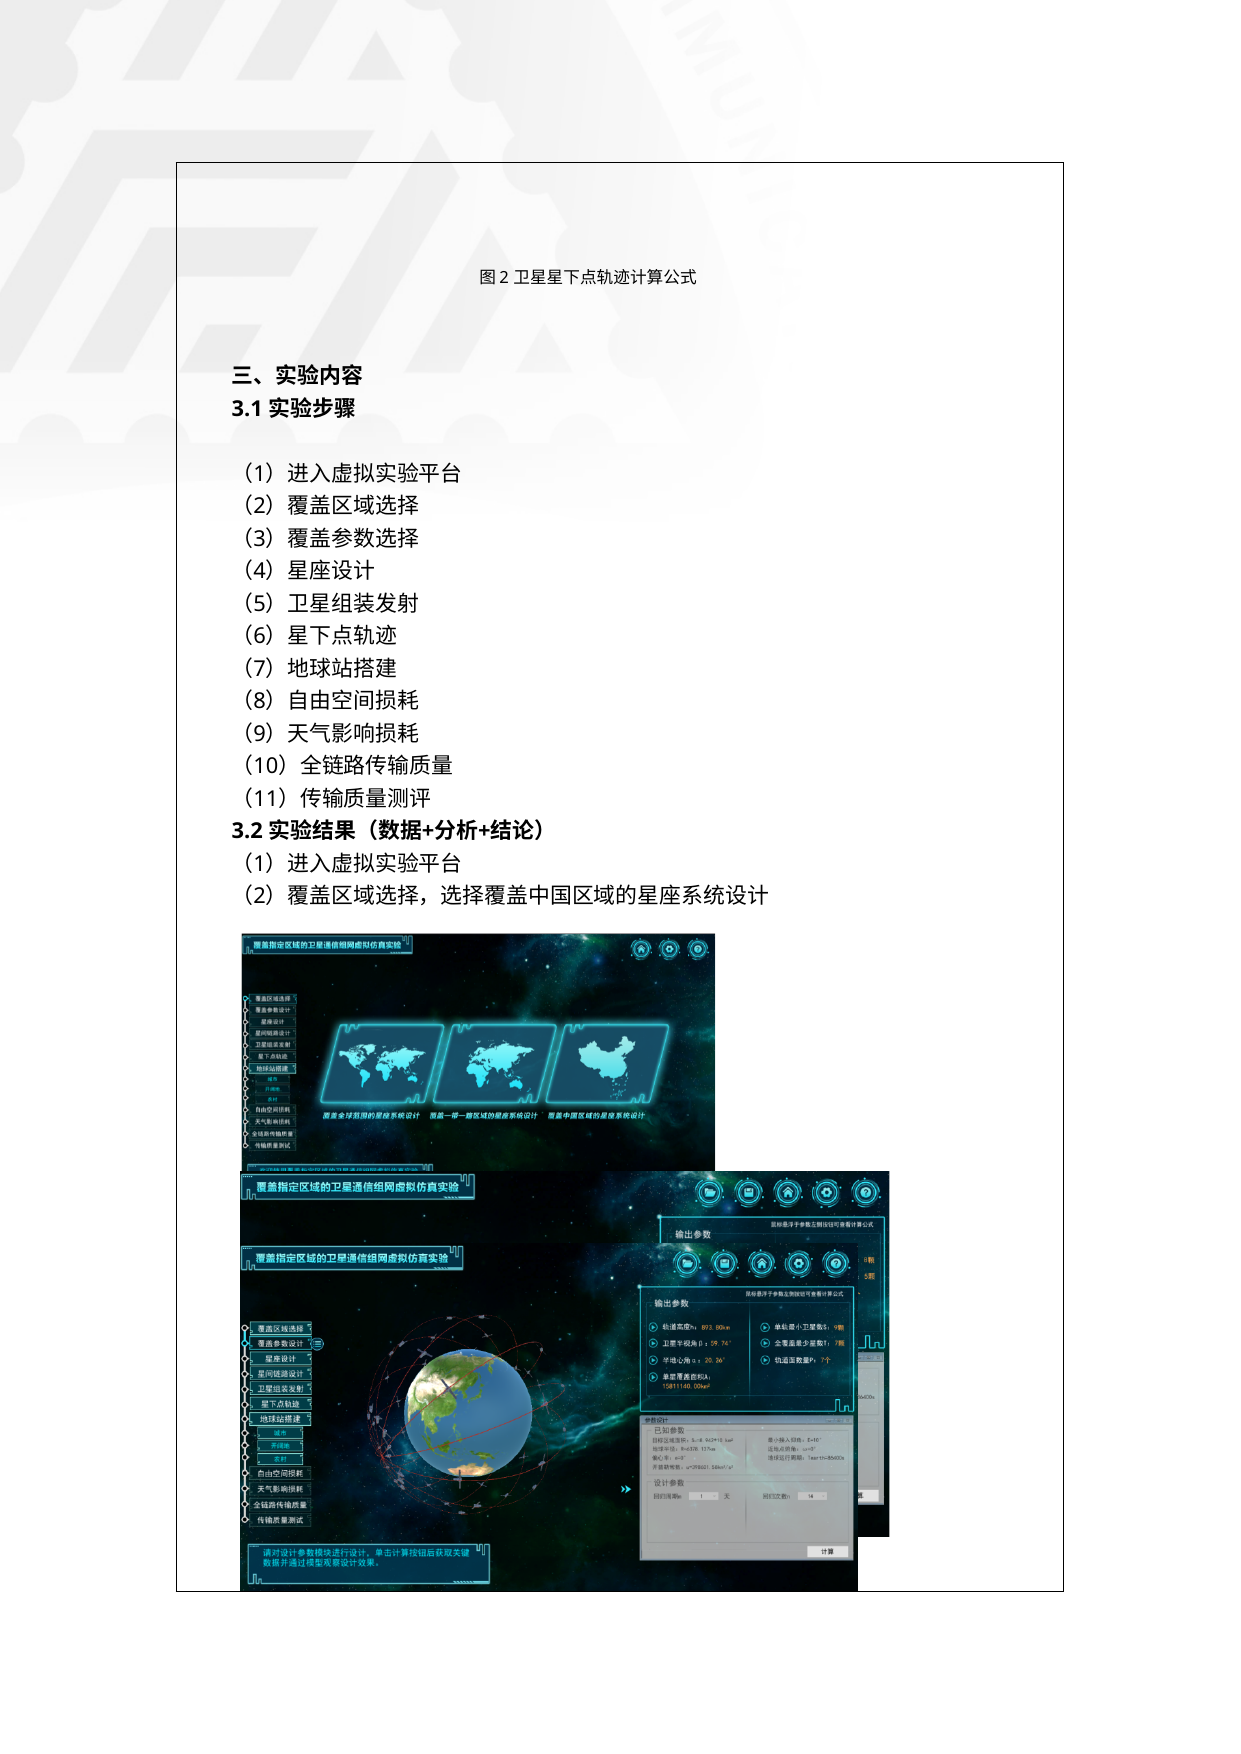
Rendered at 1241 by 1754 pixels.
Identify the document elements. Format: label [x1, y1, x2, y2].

picture [240, 932, 890, 1591]
table_cell [177, 163, 1063, 1591]
picture [0, 0, 919, 522]
